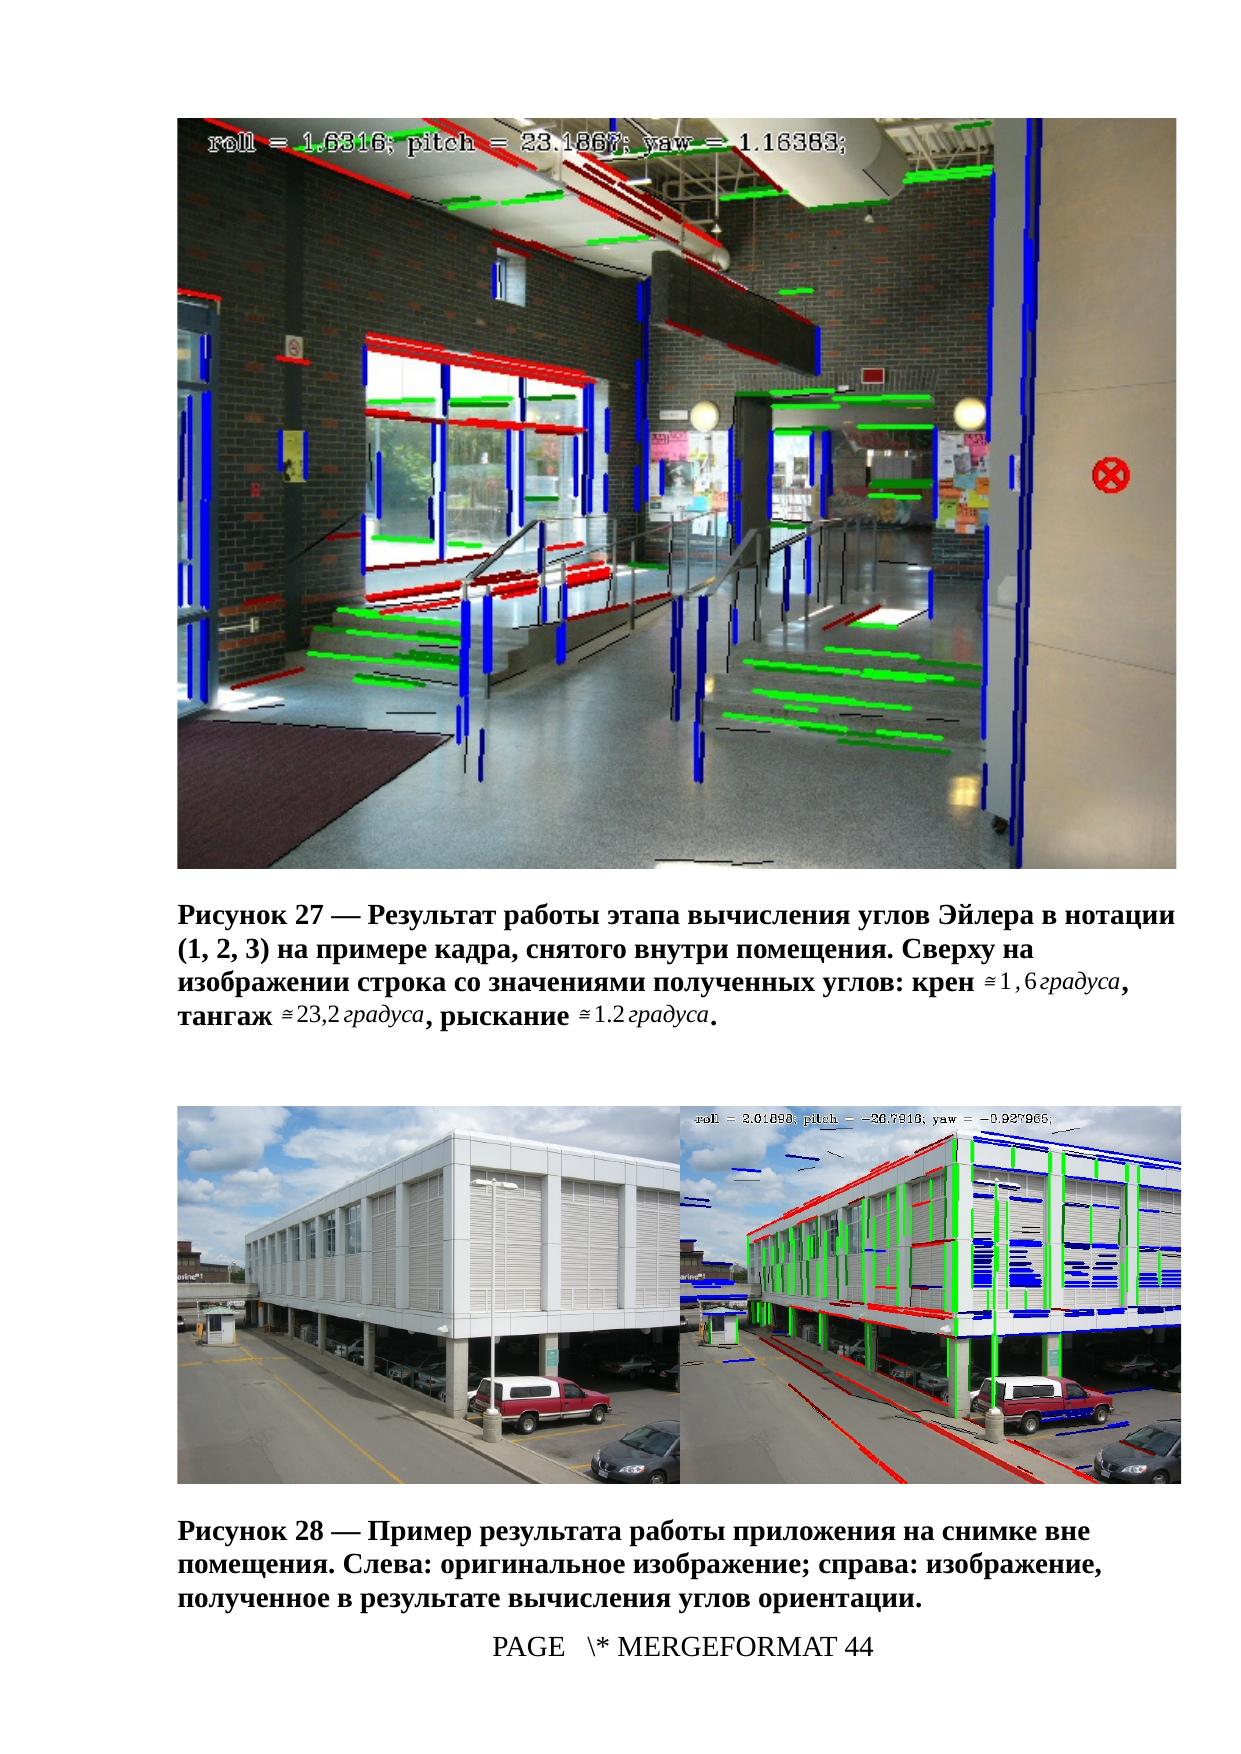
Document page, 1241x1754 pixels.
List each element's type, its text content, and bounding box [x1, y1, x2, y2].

picture [177, 118, 1177, 869]
picture [177, 1106, 1182, 1484]
